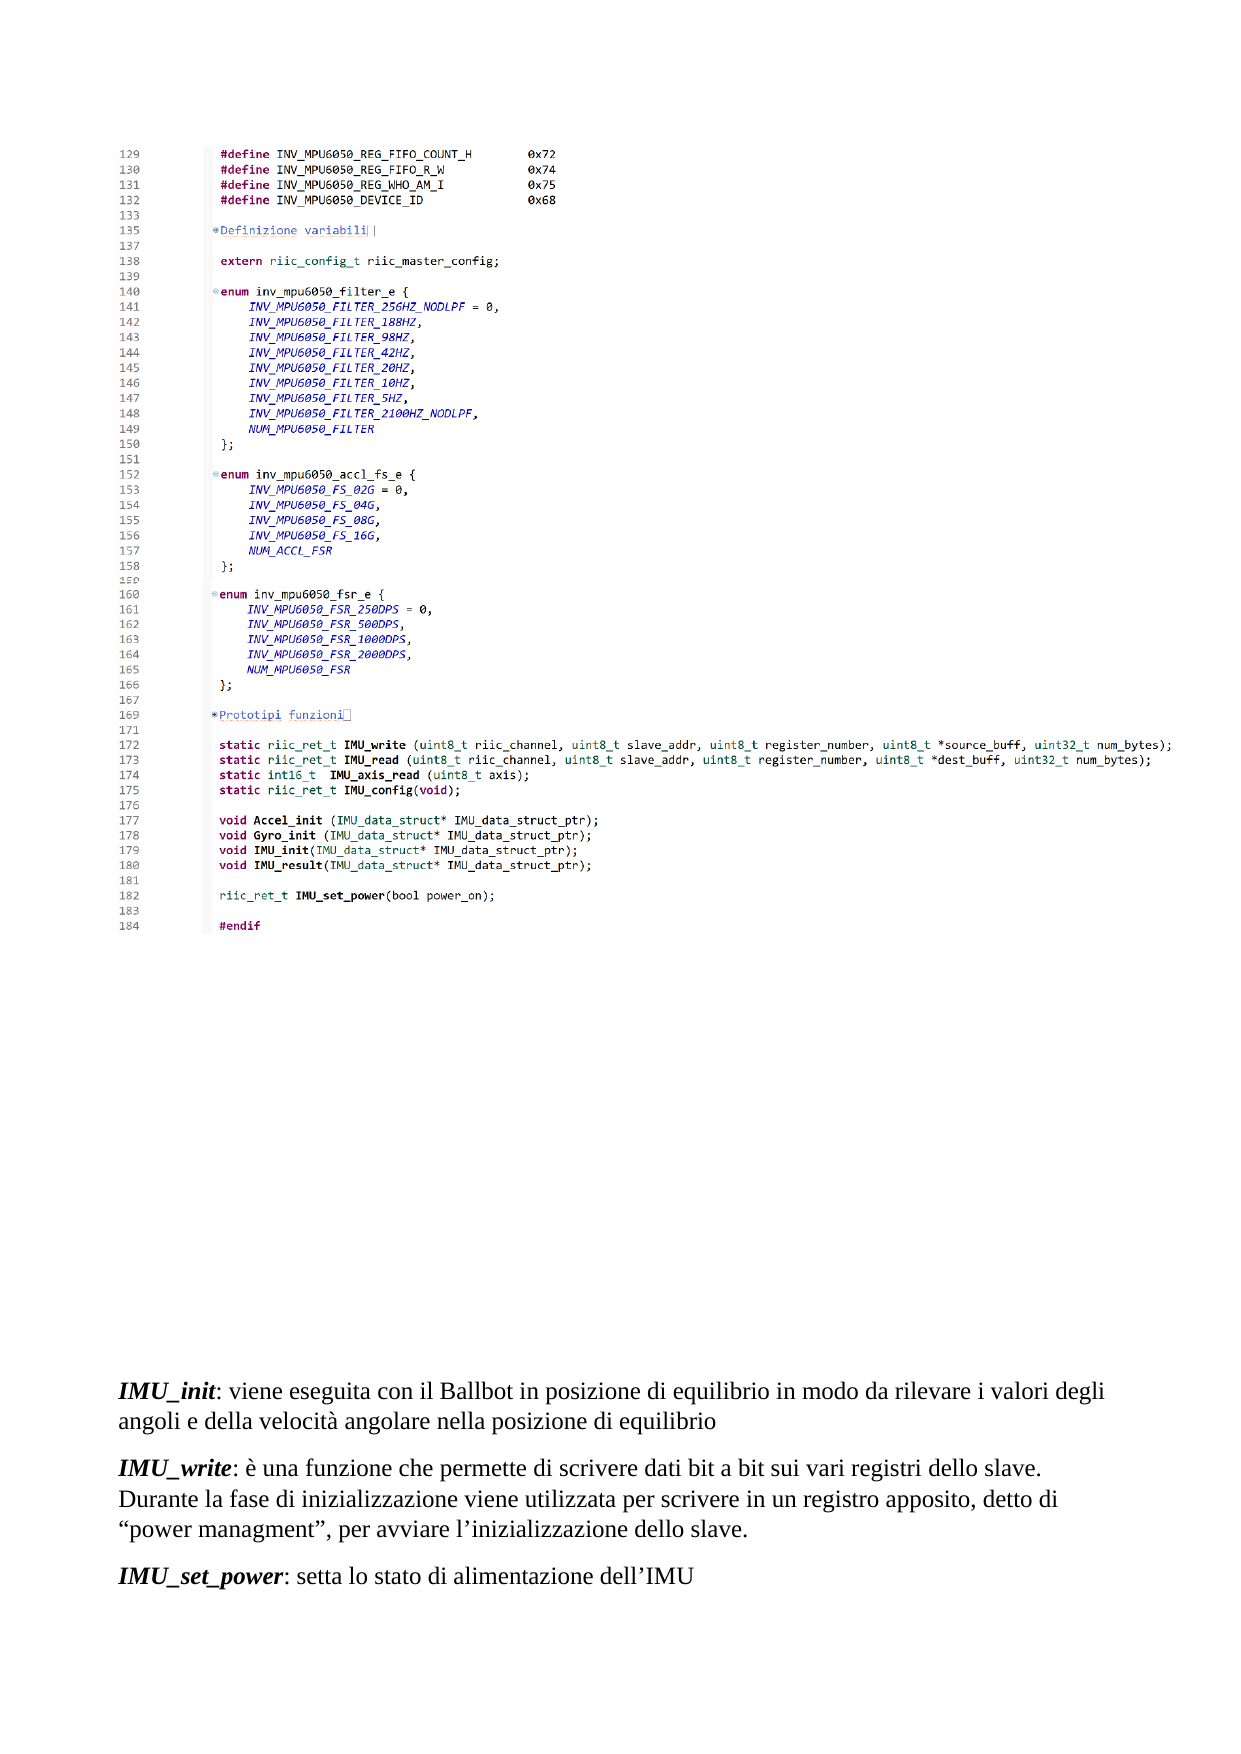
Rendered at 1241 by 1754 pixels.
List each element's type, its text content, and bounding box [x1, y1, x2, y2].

text IMU_write: è una funzione che permette di scrivere dati bit a bit sui vari registri dello slave. Durante la fase di inizializzazione viene utilizzata per scrivere in un registro apposito, detto di “power managment”, per avviare l’inizializzazione dello slave. [118, 1453, 1122, 1543]
picture [118, 582, 1186, 934]
text IMU_set_power: setta lo stato di alimentazione dell’IMU [118, 1561, 1122, 1590]
text IMU_init: viene eseguita con il Ballbot in posizione di equilibrio in modo da rilevare i valori degli angoli e della velocità angolare nella posizione di equilibrio [118, 1376, 1122, 1435]
picture [118, 147, 584, 581]
